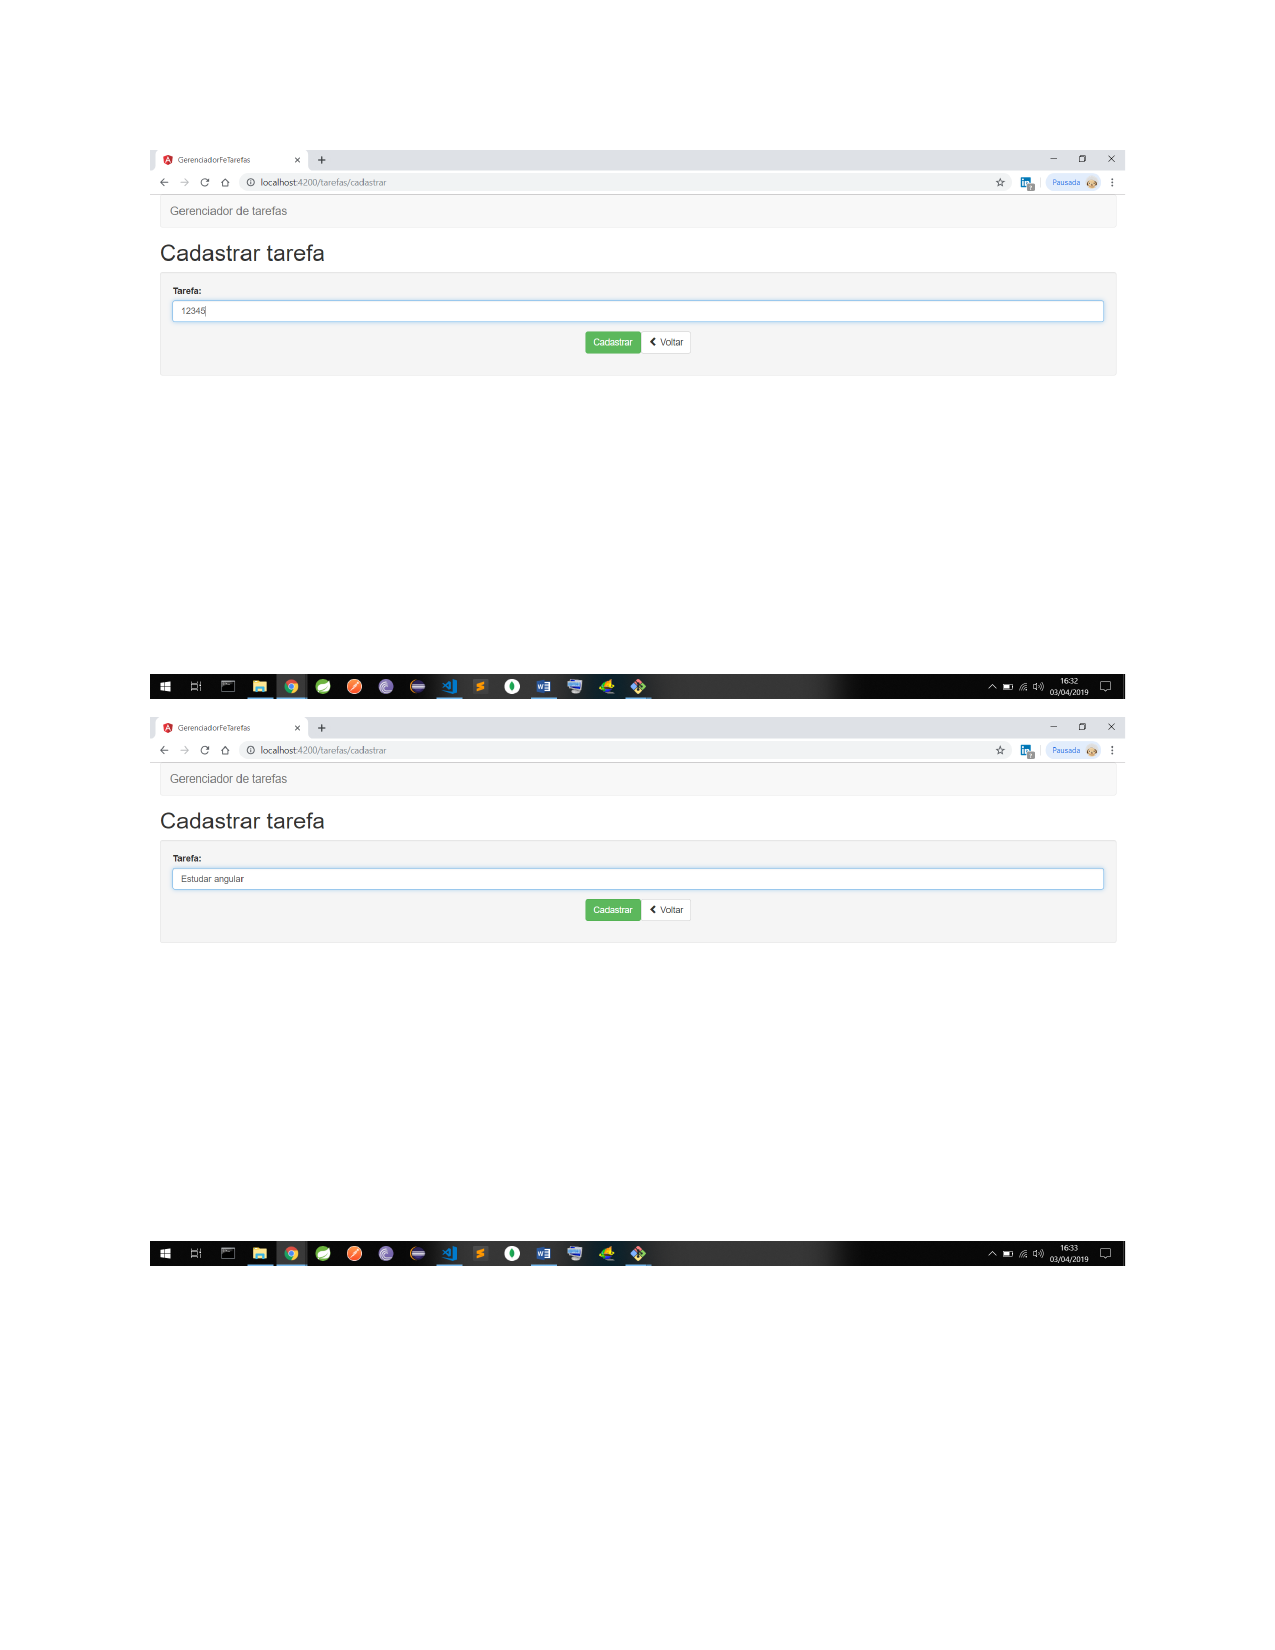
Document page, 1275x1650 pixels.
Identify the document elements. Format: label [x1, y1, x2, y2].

picture [150, 150, 1125, 699]
picture [150, 717, 1125, 1266]
